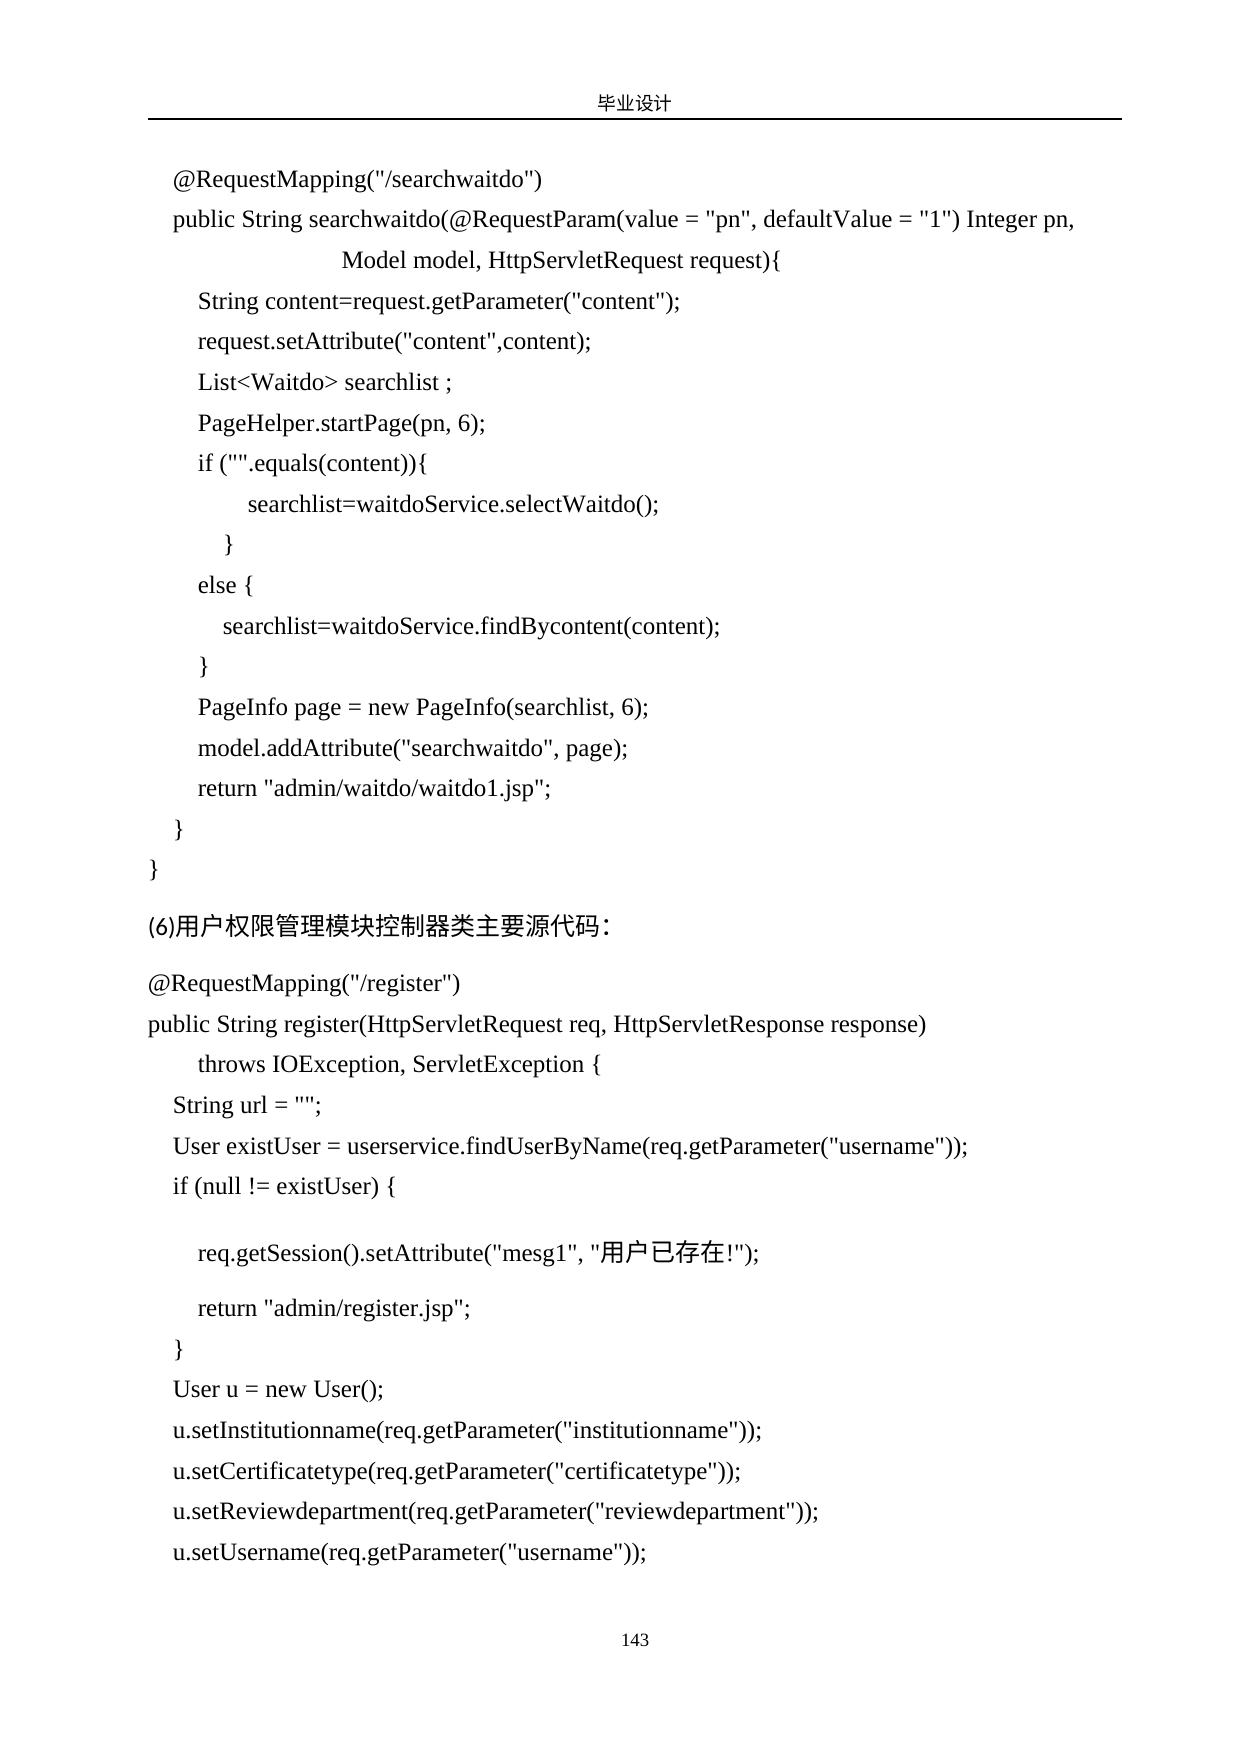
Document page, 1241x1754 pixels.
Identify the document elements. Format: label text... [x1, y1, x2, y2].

list 用户权限管理模块控制器类主要源代码： [148, 892, 1122, 957]
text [148, 966, 1122, 1568]
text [148, 162, 1122, 885]
